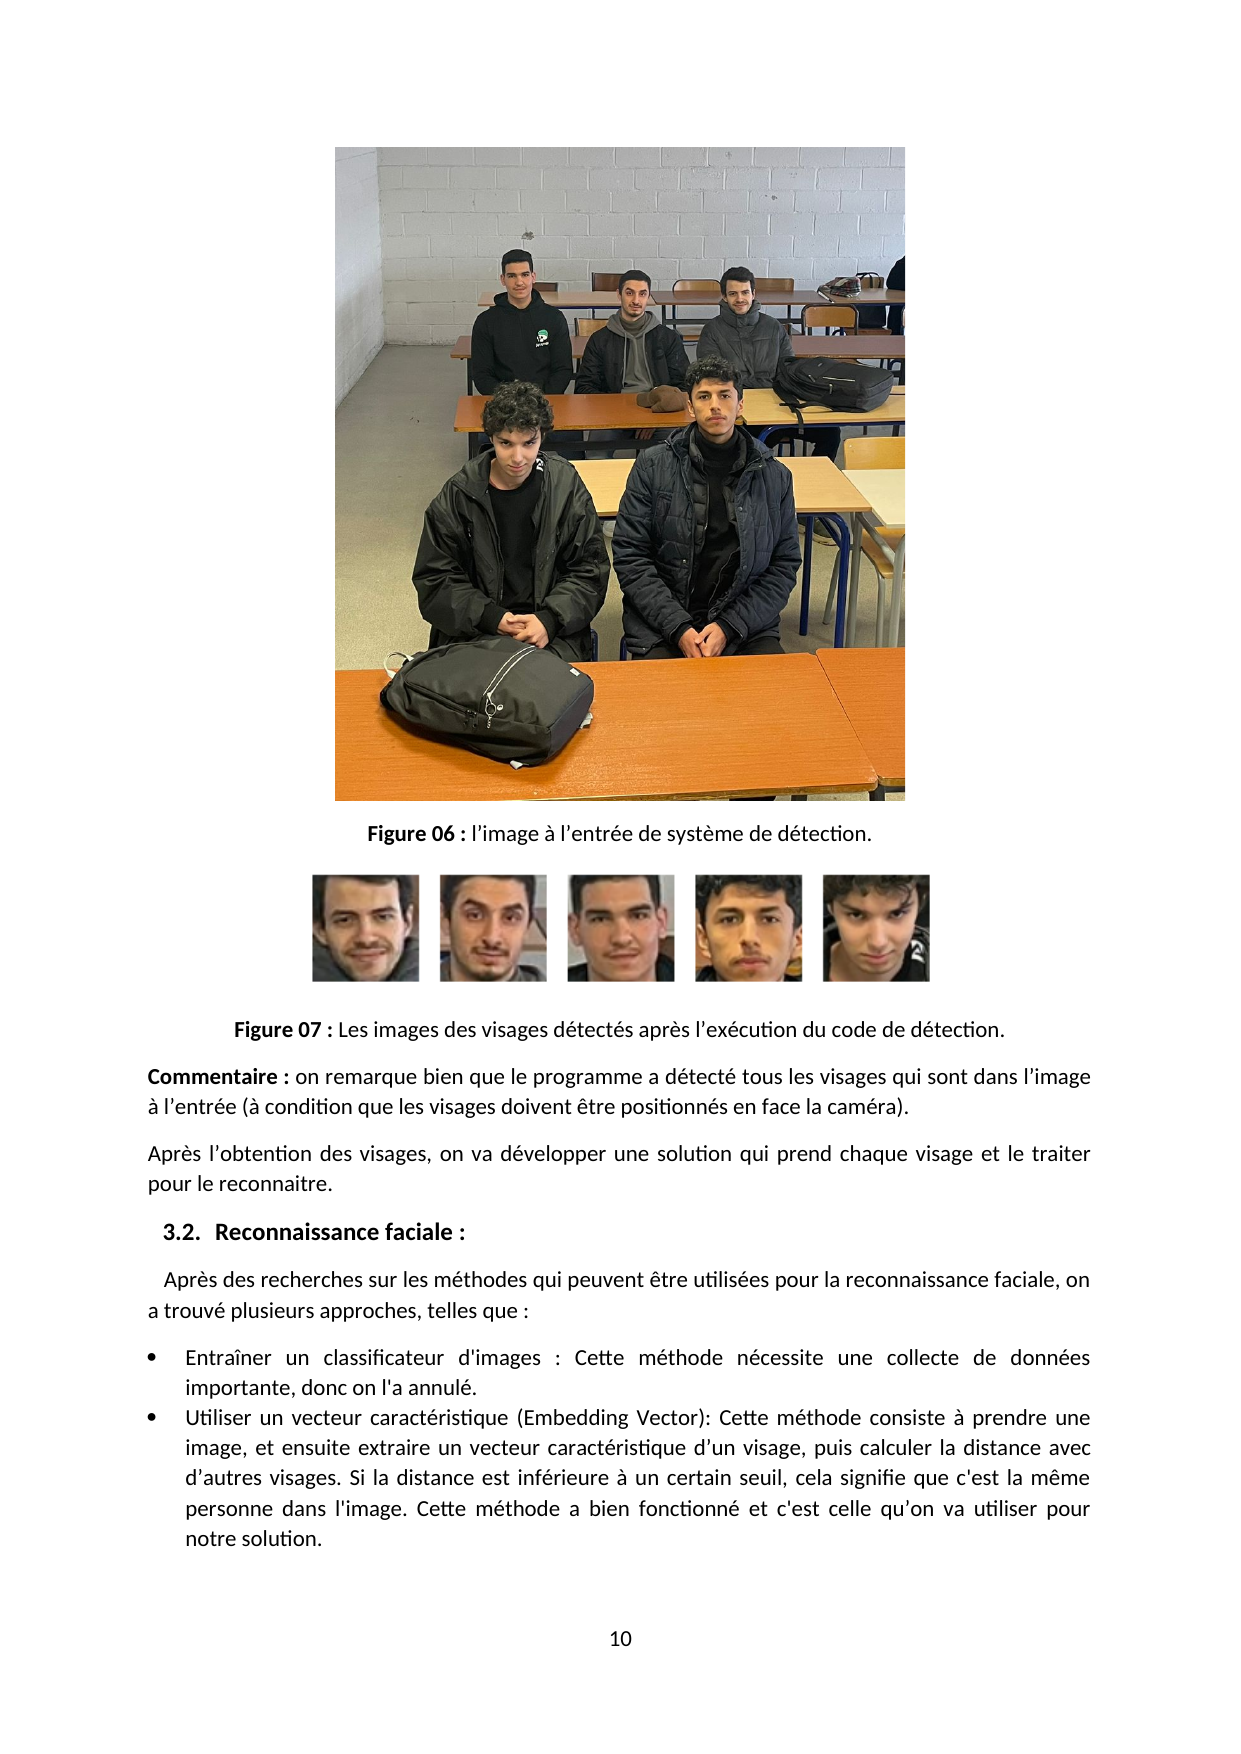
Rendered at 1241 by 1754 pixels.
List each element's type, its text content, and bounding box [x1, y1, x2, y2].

text Figure 06 : l’image à l’entrée de système de détection. [148, 819, 1093, 848]
text Figure 07 : Les images des visages détectés après l’exécution du code de détection. [148, 1015, 1093, 1043]
list Utiliser un vecteur caractéristique (Embedding Vector): Cette méthode consiste à prendre une image, et ensuite extraire un vecteur caractéristique d’un visage, puis calculer la distance avec d’autres visages. Si la distance est inférieure à un certain seuil, cela signifie que c'est la même personne dans l'image. Cette méthode a bien fonctionné et c'est celle qu’on va utiliser pour notre solution. [148, 1403, 1093, 1552]
picture [296, 866, 945, 997]
picture [335, 147, 906, 801]
list Entraîner un classificateur d'images : Cette méthode nécessite une collecte de données importante, donc on l'a annulé. [148, 1343, 1093, 1401]
text Après l’obtention des visages, on va développer une solution qui prend chaque visage et le traiter pour le reconnaitre. [148, 1139, 1093, 1197]
text Commentaire : on remarque bien que le programme a détecté tous les visages qui sont dans l’image à l’entrée (à condition que les visages doivent être positionnés en face la caméra). [148, 1062, 1093, 1120]
text Après des recherches sur les méthodes qui peuvent être utilisées pour la reconnaissance faciale, on a trouvé plusieurs approches, telles que : [148, 1266, 1093, 1324]
list Reconnaissance faciale : [162, 1216, 1093, 1247]
